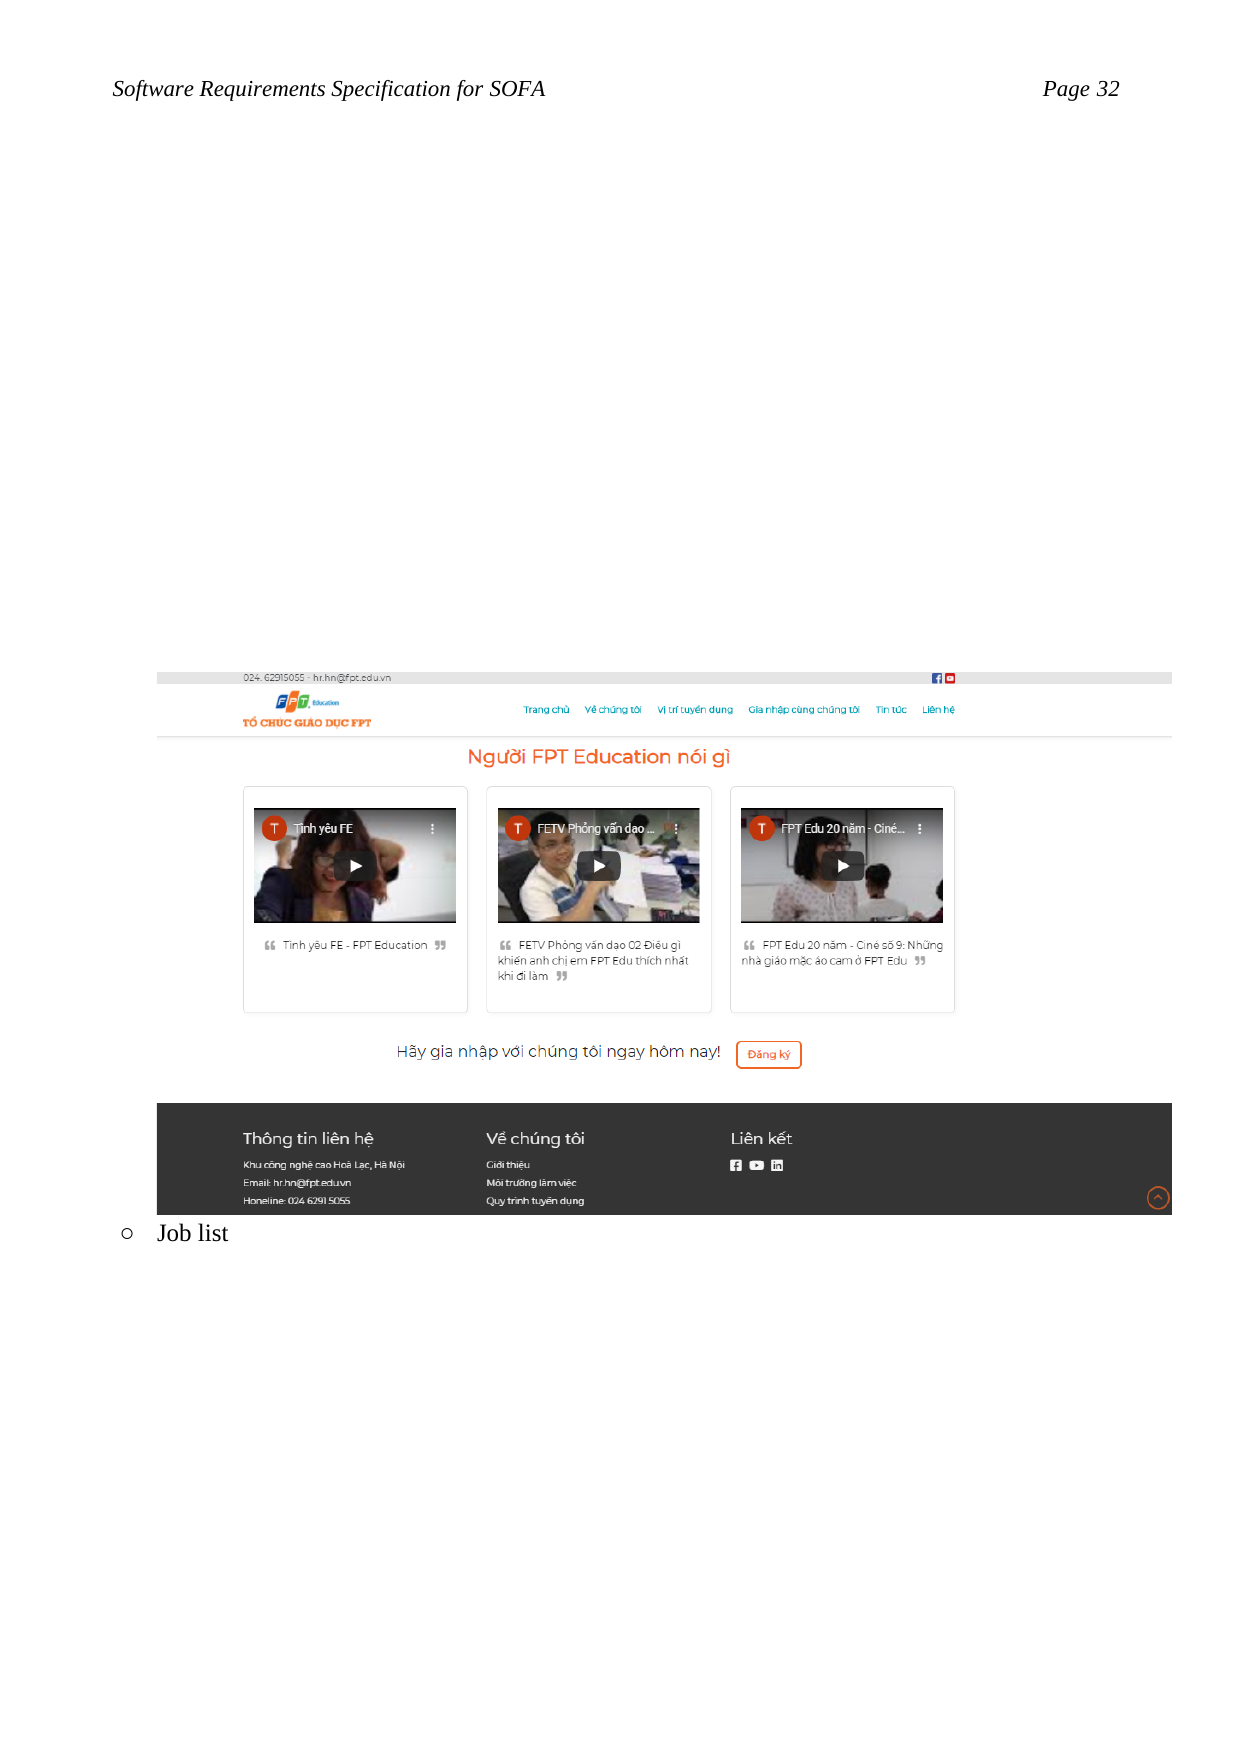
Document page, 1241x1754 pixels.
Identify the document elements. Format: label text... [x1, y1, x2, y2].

picture [156, 672, 1172, 1215]
list Job list [119, 1218, 1128, 1247]
